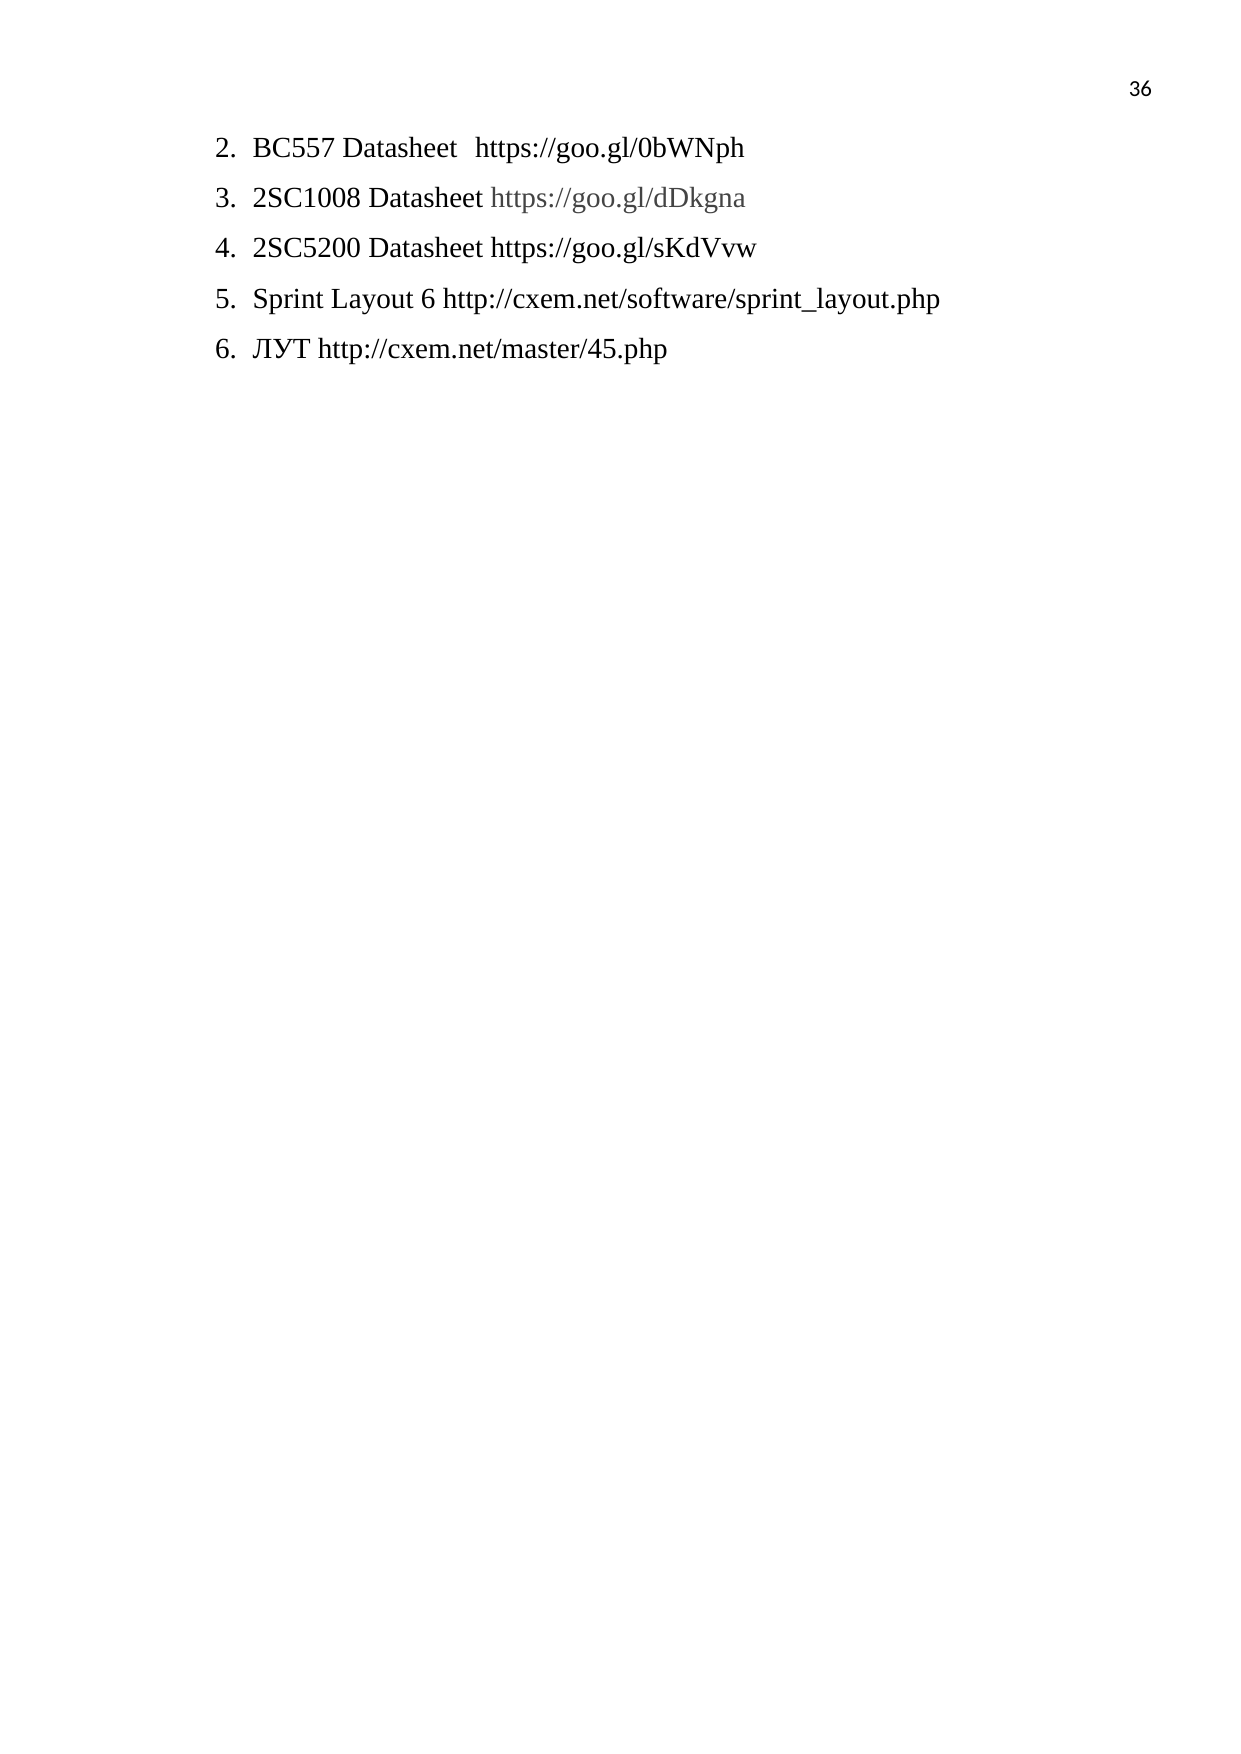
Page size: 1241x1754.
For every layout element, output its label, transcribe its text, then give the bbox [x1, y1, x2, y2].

list BC557 Datasheet https://goo.gl/0bWNph [215, 130, 1152, 163]
list 2SC1008 Datasheet https://goo.gl/dDkgna [215, 180, 1152, 214]
list ЛУТ http://cxem.net/master/45.php [215, 331, 1152, 364]
list Sprint Layout 6 http://cxem.net/software/sprint_layout.php [215, 281, 1152, 314]
list 2SC5200 Datasheet https://goo.gl/sKdVvw [215, 230, 1152, 264]
